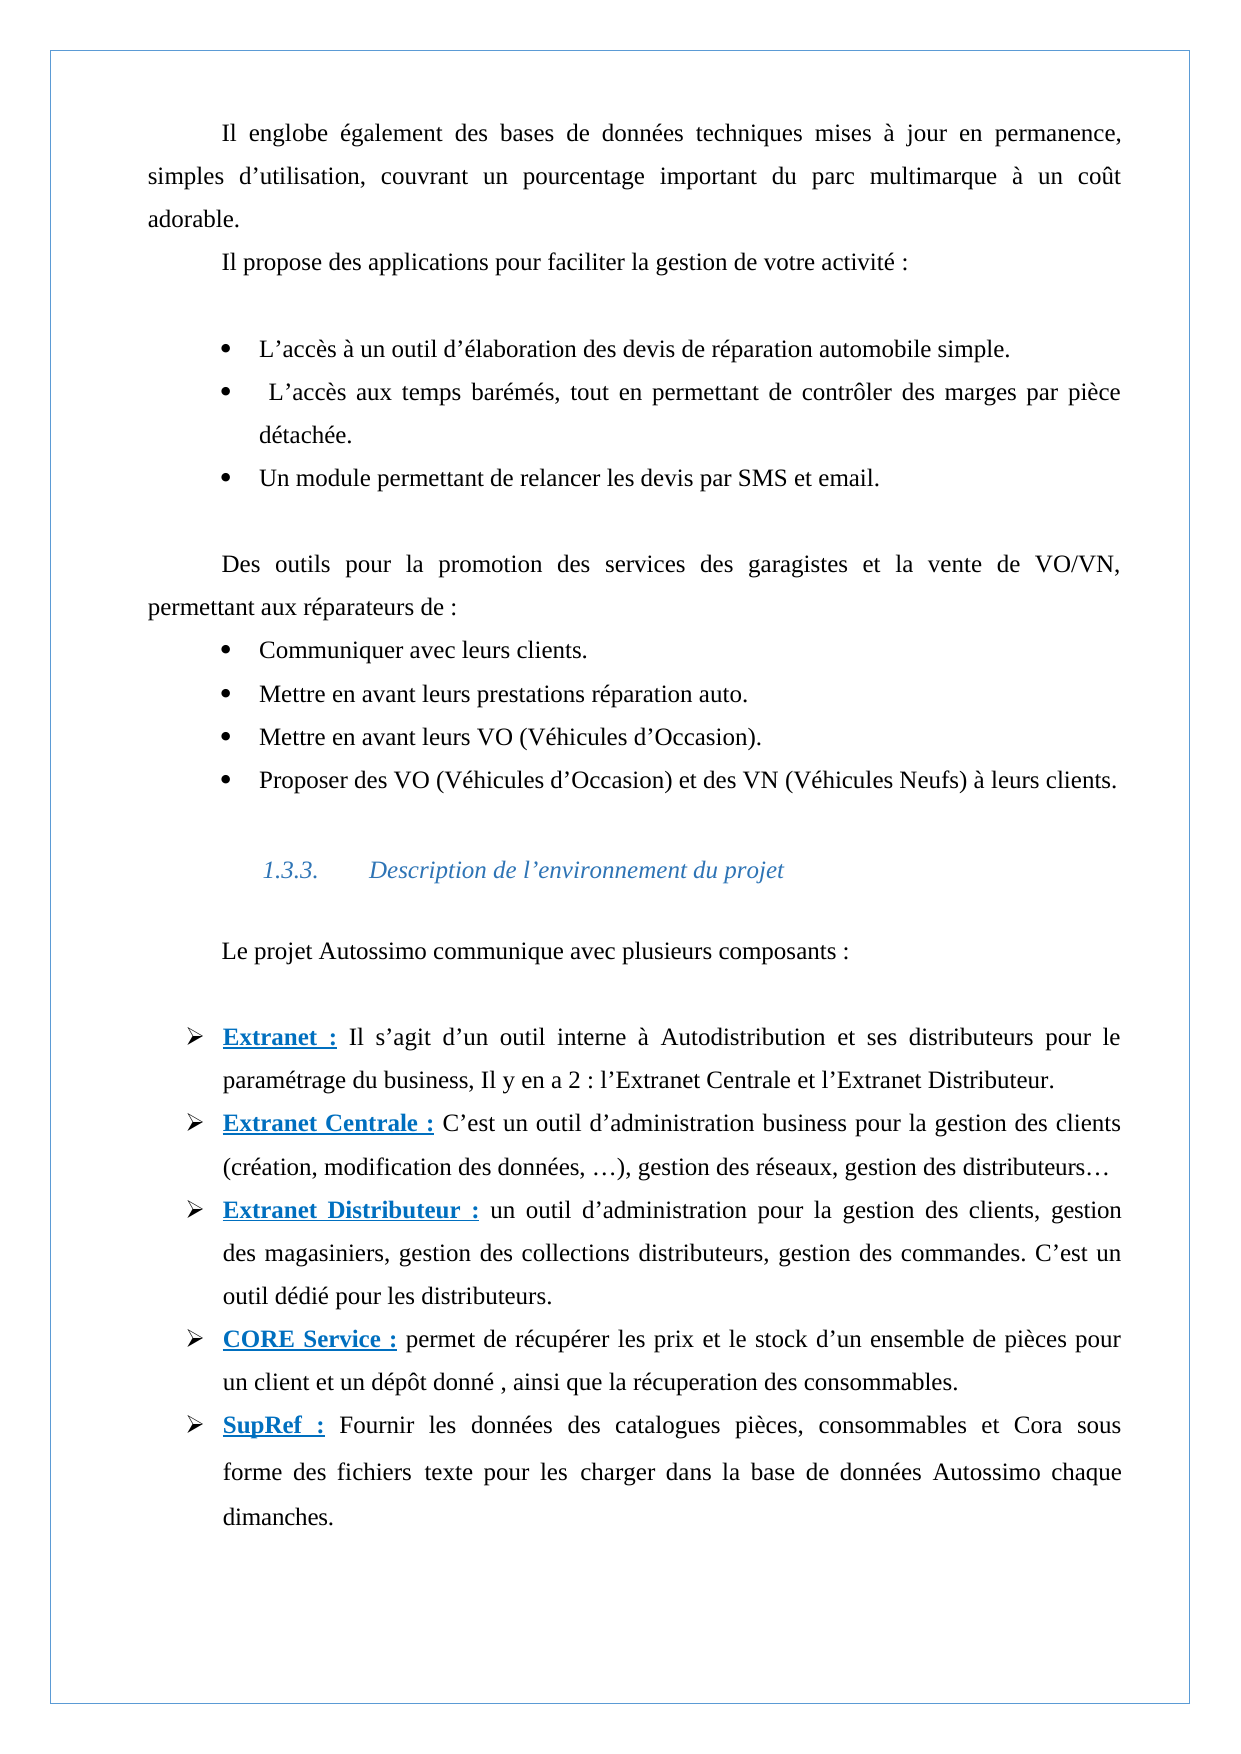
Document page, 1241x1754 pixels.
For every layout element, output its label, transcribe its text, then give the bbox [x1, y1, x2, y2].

list Extranet Distributeur : un outil d’administration pour la gestion des clients, gestion des magasiniers, gestion des collections distributeurs, gestion des commandes. C’est un outil dédié pour les distributeurs. [185, 1195, 1122, 1310]
list Proposer des VO (Véhicules d’Occasion) et des VN (Véhicules Neufs) à leurs clients. [221, 765, 1122, 794]
list Communiquer avec leurs clients. [221, 636, 1122, 664]
text Il englobe également des bases de données techniques mises à jour en permanence, simples d’utilisation, couvrant un pourcentage important du parc multimarque à un coût adorable. [148, 118, 1122, 233]
text Il propose des applications pour faciliter la gestion de votre activité : [148, 247, 1122, 276]
list Mettre en avant leurs prestations réparation auto. [221, 679, 1122, 707]
list Extranet Centrale : C’est un outil d’administration business pour la gestion des clients (création, modification des données, …), gestion des réseaux, gestion des distributeurs… [185, 1108, 1122, 1180]
list Extranet : Il s’agit d’un outil interne à Autodistribution et ses distributeurs pour le paramétrage du business, Il y en a 2 : l’Extranet Centrale et l’Extranet Distributeur. [185, 1022, 1122, 1094]
text Le projet Autossimo communique avec plusieurs composants : [148, 936, 1122, 965]
list Un module permettant de relancer les devis par SMS et email. [221, 463, 1122, 492]
list L’accès à un outil d’élaboration des devis de réparation automobile simple. [221, 334, 1122, 362]
list Mettre en avant leurs VO (Véhicules d’Occasion). [221, 722, 1122, 751]
list L’accès aux temps barémés, tout en permettant de contrôler des marges par pièce détachée. [221, 377, 1122, 449]
subtitle Description de l’environnement du projet [325, 855, 1122, 884]
list CORE Service : permet de récupérer les prix et le stock d’un ensemble de pièces pour un client et un dépôt donné , ainsi que la récuperation des consommables. [185, 1324, 1122, 1396]
list SupRef : Fournir les données des catalogues pièces, consommables et Cora sous forme des fichiers texte pour les charger dans la base de données Autossimo chaque dimanches. [185, 1410, 1122, 1531]
text Des outils pour la promotion des services des garagistes et la vente de VO/VN, permettant aux réparateurs de : [148, 549, 1122, 621]
